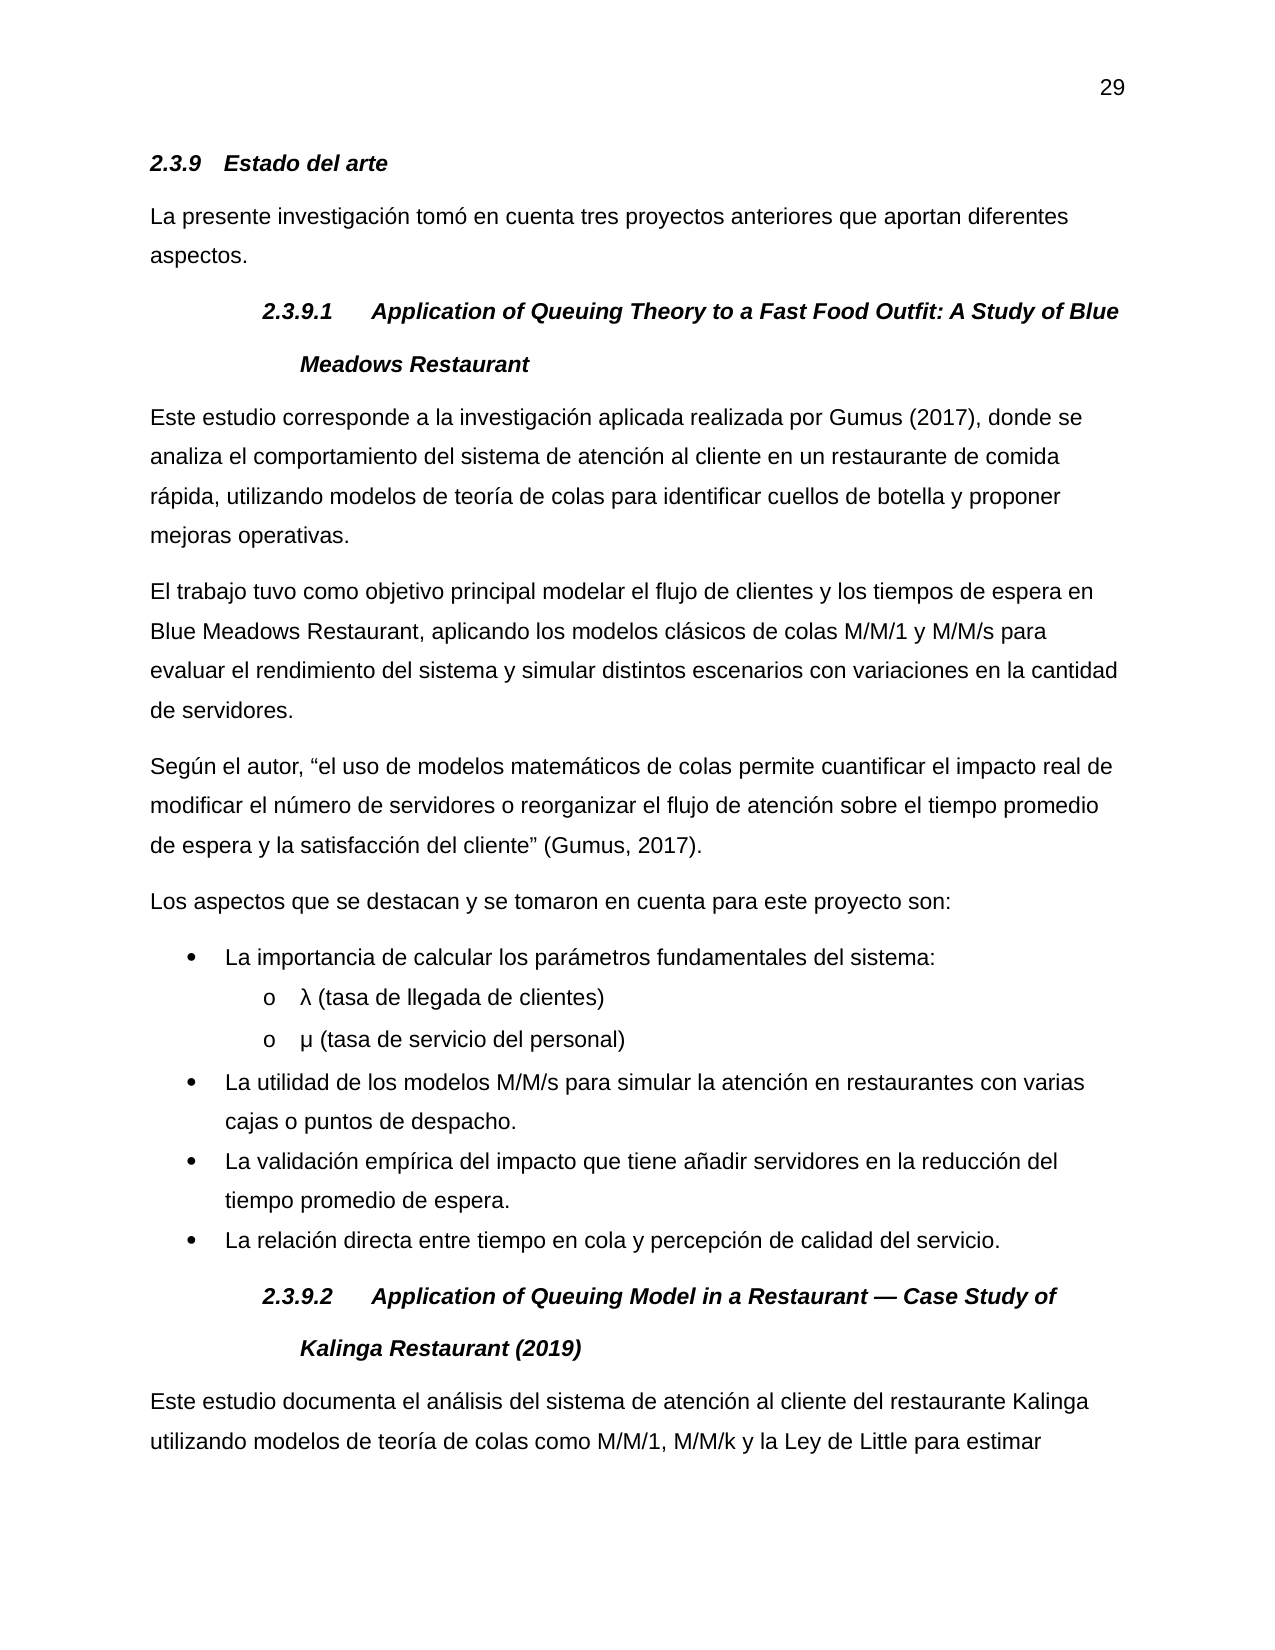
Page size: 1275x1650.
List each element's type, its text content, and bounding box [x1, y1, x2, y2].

text El trabajo tuvo como objetivo principal modelar el flujo de clientes y los tiempos de espera en Blue Meadows Restaurant, aplicando los modelos clásicos de colas M/M/1 y M/M/s para evaluar el rendimiento del sistema y simular distintos escenarios con variaciones en la cantidad de servidores. [150, 578, 1125, 723]
list μ (tasa de servicio del personal) [262, 1026, 1125, 1054]
list La validación empírica del impacto que tiene añadir servidores en la reducción del tiempo promedio de espera. [187, 1148, 1125, 1213]
list λ (tasa de llegada de clientes) [262, 984, 1125, 1012]
subtitle Estado del arte [150, 150, 1125, 176]
list La importancia de calcular los parámetros fundamentales del sistema: [187, 944, 1125, 971]
text Este estudio corresponde a la investigación aplicada realizada por Gumus (2017), donde se analiza el comportamiento del sistema de atención al cliente en un restaurante de comida rápida, utilizando modelos de teoría de colas para identificar cuellos de botella y proponer mejoras operativas. [150, 404, 1125, 548]
text La presente investigación tomó en cuenta tres proyectos anteriores que aportan diferentes aspectos. [150, 203, 1125, 268]
list La relación directa entre tiempo en cola y percepción de calidad del servicio. [187, 1227, 1125, 1253]
subtitle Application of Queuing Theory to a Fast Food Outfit: A Study of Blue Meadows Restaurant [262, 298, 1125, 377]
text Los aspectos que se destacan y se tomaron en cuenta para este proyecto son: [150, 888, 1125, 914]
list La utilidad de los modelos M/M/s para simular la atención en restaurantes con varias cajas o puntos de despacho. [187, 1069, 1125, 1134]
text Según el autor, “el uso de modelos matemáticos de colas permite cuantificar el impacto real de modificar el número de servidores o reorganizar el flujo de atención sobre el tiempo promedio de espera y la satisfacción del cliente” (Gumus, 2017). [150, 753, 1125, 858]
subtitle Application of Queuing Model in a Restaurant — Case Study of Kalinga Restaurant (2019) [262, 1283, 1125, 1362]
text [150, 1388, 1125, 1454]
